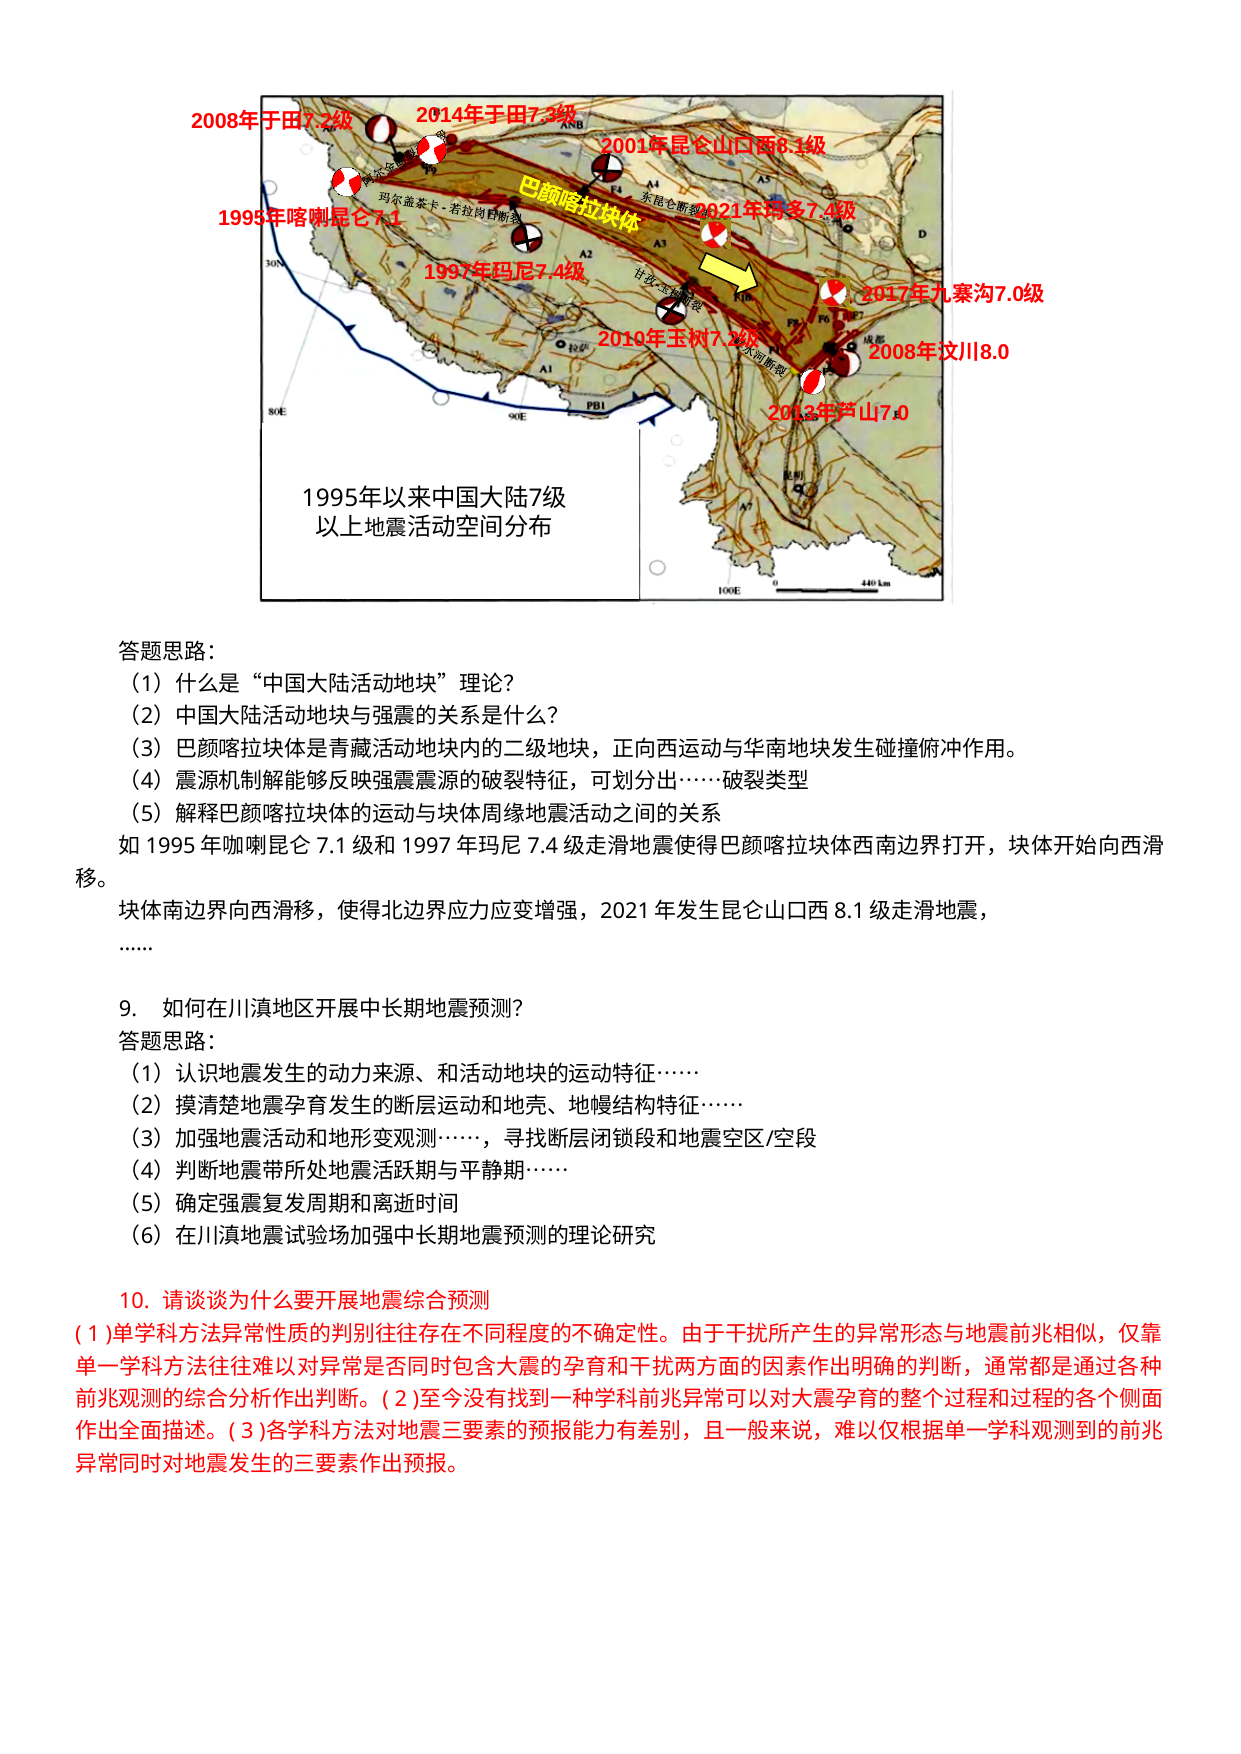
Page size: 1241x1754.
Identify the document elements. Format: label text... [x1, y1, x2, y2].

text 答题思路： [75, 1023, 1165, 1056]
text （1）什么是“中国大陆活动地块”理论？ [75, 666, 1165, 698]
text （4）判断地震带所处地震活跃期与平静期…… [75, 1153, 1165, 1186]
text （2）摸清楚地震孕育发生的断层运动和地壳、地幔结构特征…… [75, 1088, 1165, 1121]
text …… [75, 926, 1165, 958]
text （5）确定强震复发周期和离逝时间 [75, 1186, 1165, 1218]
list 如何在川滇地区开展中长期地震预测？ [119, 991, 1165, 1023]
text ( 1 )单学科方法异常性质的判别往往存在不同程度的不确定性。由于干扰所产生的异常形态与地震前兆相似，仅靠单一学科方法往往难以对异常是否同时包含大震的孕育和干扰两方面的因素作出明确的判断，通常都是通过各种前兆观测的综合分析作出判断。( 2 )至今没有找到一种学科前兆异常可以对大震孕育的整个过程和过程的各个侧面作出全面描述。( 3 )各学科方法对地震三要素的预报能力有差别，且一般来说，难以仅根据单一学科观测到的前兆异常同时对地震发生的三要素作出预报。 [75, 1316, 1165, 1478]
text （4）震源机制解能够反映强震震源的破裂特征，可划分出……破裂类型 [75, 763, 1165, 796]
text 如1995年咖喇昆仑7.1级和1997年玛尼7.4级走滑地震使得巴颜喀拉块体西南边界打开，块体开始向西滑移。 [75, 828, 1165, 893]
text （3）加强地震活动和地形变观测……，寻找断层闭锁段和地震空区/空段 [75, 1121, 1165, 1153]
text （3）巴颜喀拉块体是青藏活动地块内的二级地块，正向西运动与华南地块发生碰撞俯冲作用。 [75, 731, 1165, 763]
text （6）在川滇地震试验场加强中长期地震预测的理论研究 [75, 1218, 1165, 1251]
text （1）认识地震发生的动力来源、和活动地块的运动特征…… [75, 1056, 1165, 1088]
text （5）解释巴颜喀拉块体的运动与块体周缘地震活动之间的关系 [75, 796, 1165, 828]
text 答题思路： [75, 633, 1165, 666]
text （2）中国大陆活动地块与强震的关系是什么？ [75, 698, 1165, 731]
text 块体南边界向西滑移，使得北边界应力应变增强，2021年发生昆仑山口西8.1级走滑地震， [75, 893, 1165, 926]
list 请谈谈为什么要开展地震综合预测 [119, 1283, 1165, 1316]
